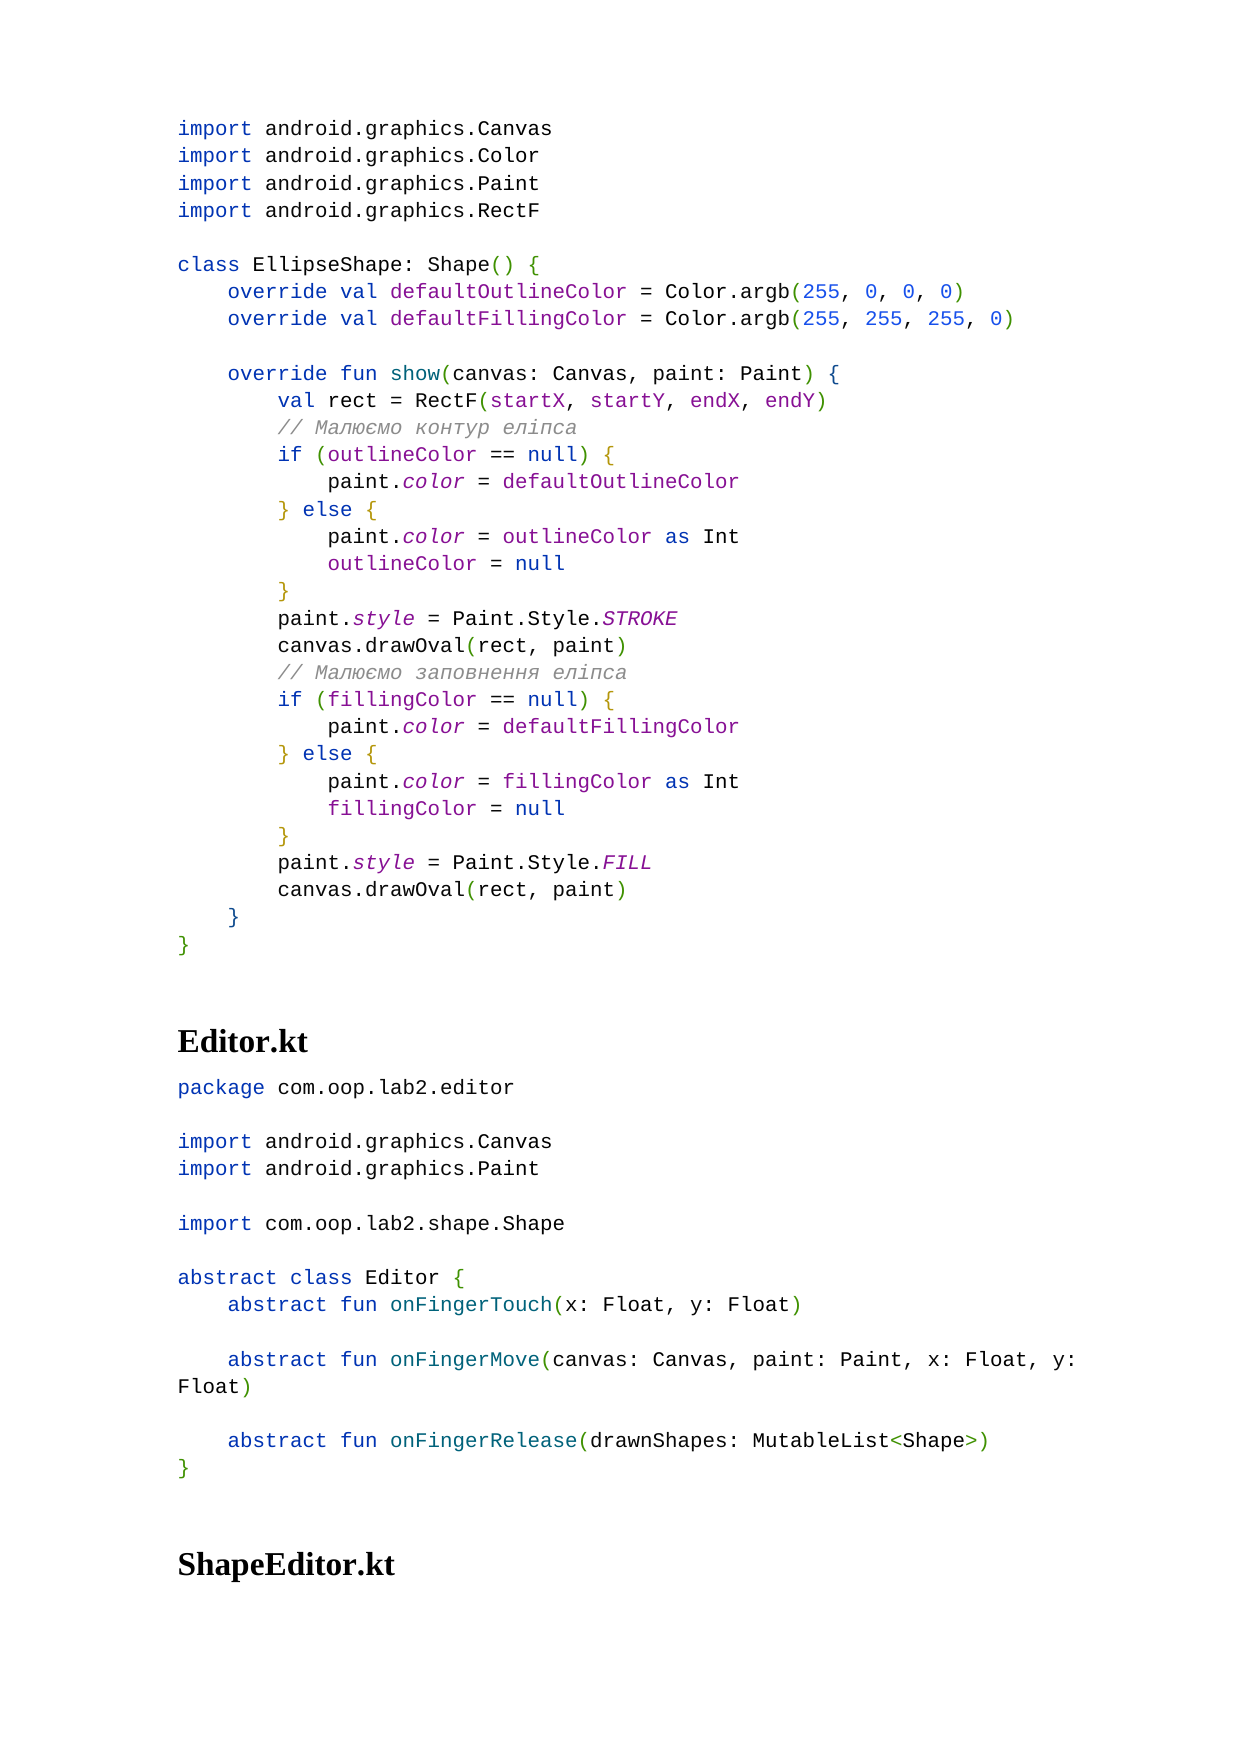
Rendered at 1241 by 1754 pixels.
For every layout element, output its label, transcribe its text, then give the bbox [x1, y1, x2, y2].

text Editor.kt [177, 1021, 1152, 1059]
text import com.oop.lab2.shape.Shape [177, 1186, 1152, 1236]
text abstract fun onFingerRelease(drawnShapes: MutableList<Shape>) } [177, 1403, 1152, 1511]
text package com.oop.lab2.editor import android.graphics.Canvas import android.graphics.Paint [177, 1077, 1152, 1182]
text abstract fun onFingerMove(canvas: Canvas, paint: Paint, x: Float, y: Float) [177, 1321, 1152, 1399]
text override fun show(canvas: Canvas, paint: Paint) { val rect = RectF(startX, startY, endX, endY) // Малюємо контур еліпса if (outlineColor == null) { paint.color = defaultOutlineColor } else { paint.color = outlineColor as Int outlineColor = null } paint.style = Paint.Style.STROKE canvas.drawOval(rect, paint) // Малюємо заповнення еліпса if (fillingColor == null) { paint.color = defaultFillingColor } else { paint.color = fillingColor as Int fillingColor = null } paint.style = Paint.Style.FILL canvas.drawOval(rect, paint) } } [177, 336, 1152, 988]
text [177, 118, 1152, 223]
text ShapeEditor.kt [177, 1544, 1152, 1583]
text abstract class Editor { abstract fun onFingerTouch(x: Float, y: Float) [177, 1240, 1152, 1318]
text class EllipseShape: Shape() { override val defaultOutlineColor = Color.argb(255, 0, 0, 0) override val defaultFillingColor = Color.argb(255, 255, 255, 0) [177, 227, 1152, 332]
